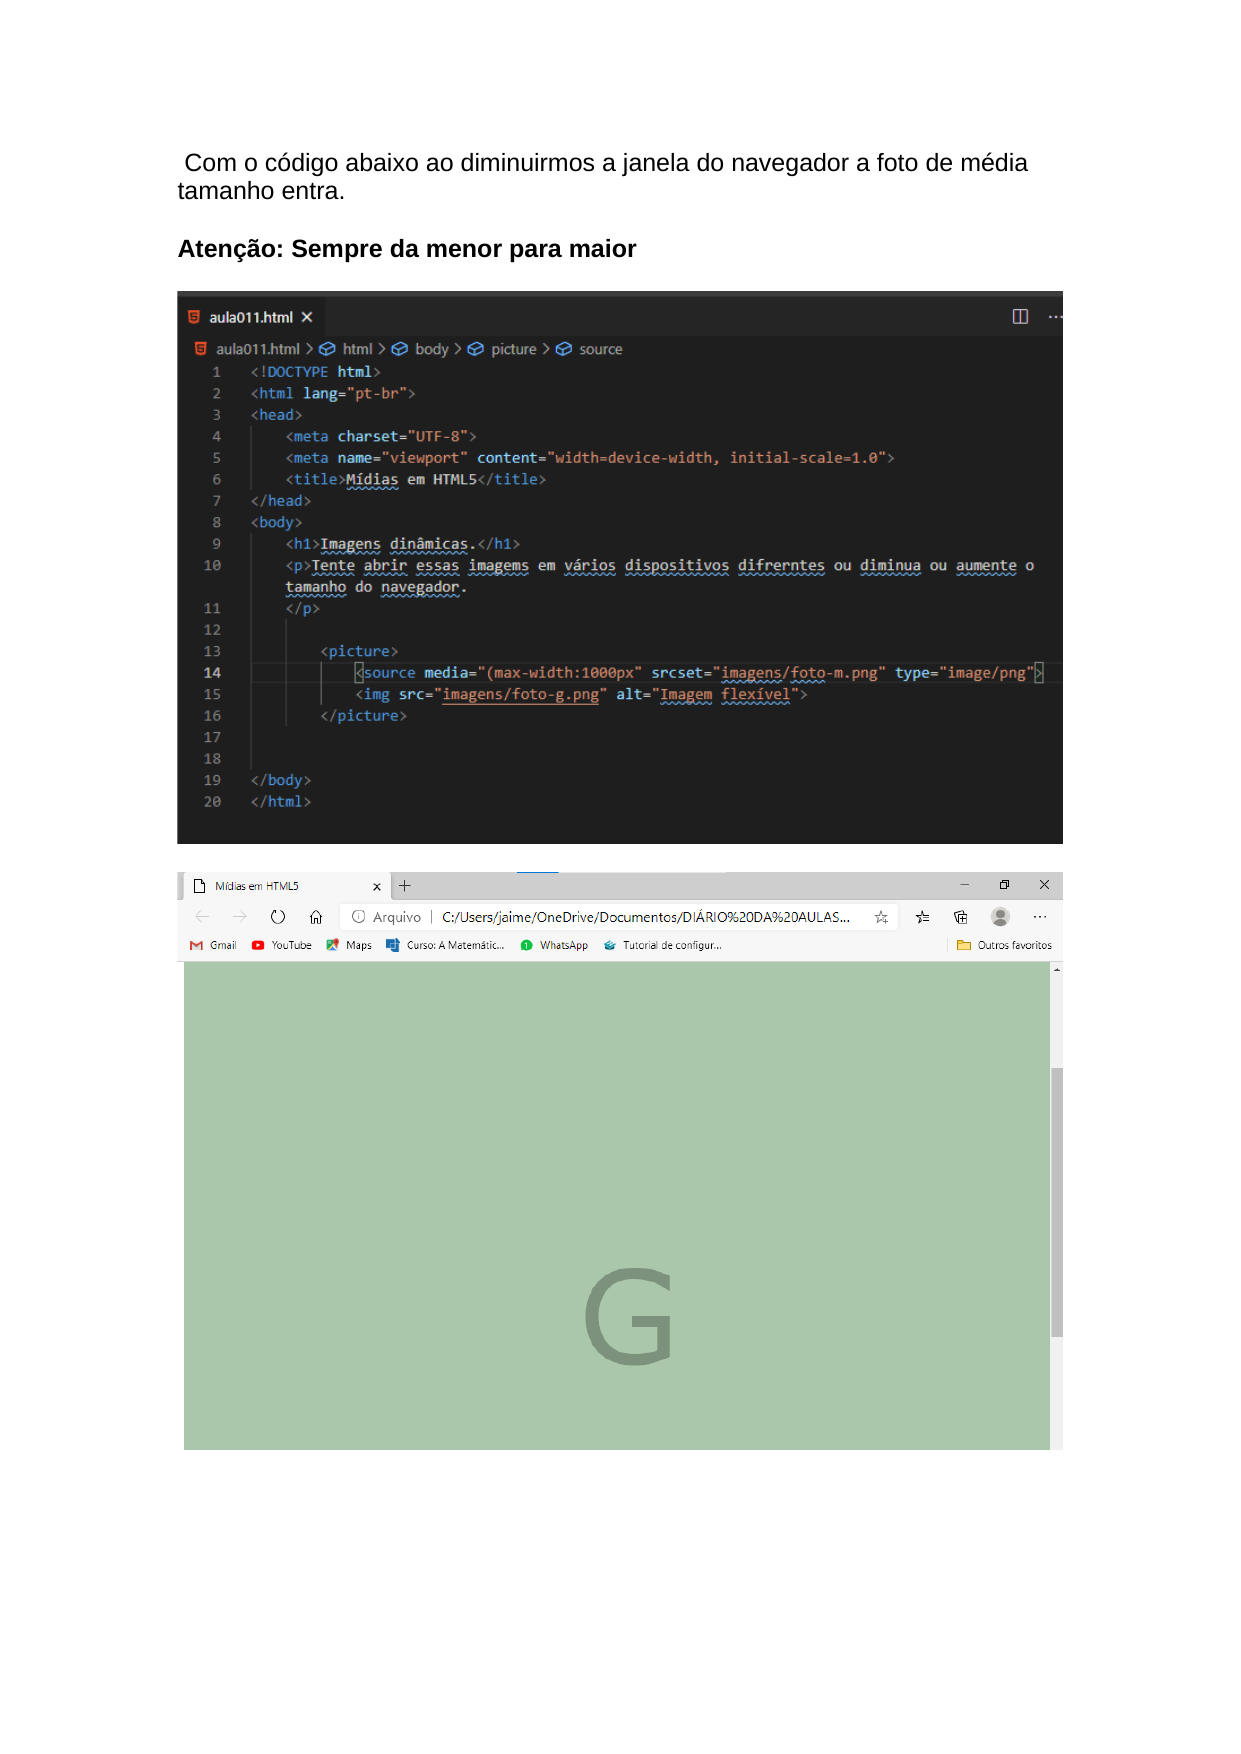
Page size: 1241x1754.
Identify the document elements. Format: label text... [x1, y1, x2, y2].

text Atenção: Sempre da menor para maior [177, 234, 1063, 263]
text Com o código abaixo ao diminuirmos a janela do navegador a foto de média tamanho entra. [177, 148, 1063, 205]
picture [177, 291, 1063, 844]
picture [177, 872, 1063, 1450]
